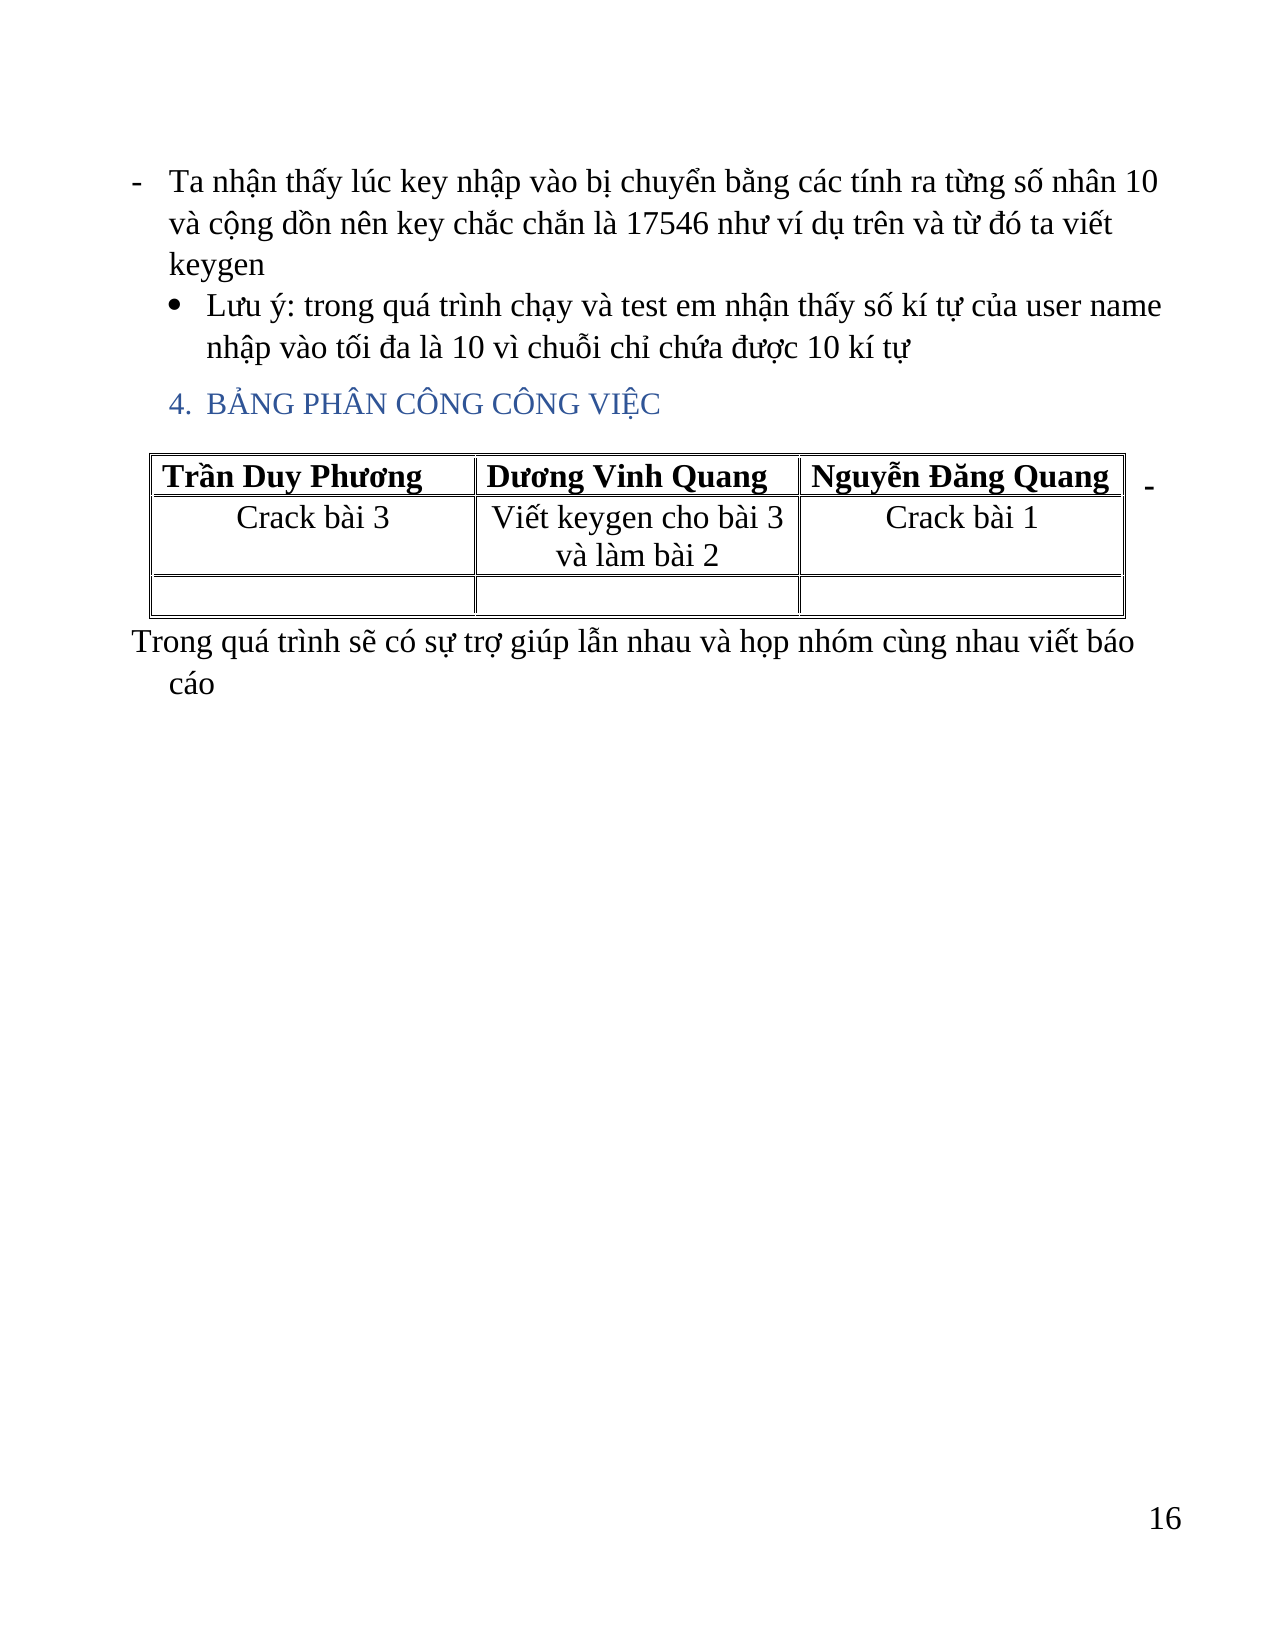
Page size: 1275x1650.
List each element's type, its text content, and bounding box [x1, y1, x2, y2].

table_cell Crack bài 3 [151, 494, 475, 574]
table_header Nguyễn Đăng Quang [800, 456, 1123, 494]
table_cell Viết keygen cho bài 3 và làm bài 2 [477, 497, 798, 574]
subtitle BẢNG PHÂN CÔNG CÔNG VIỆC [169, 385, 1181, 421]
table_header Trần Duy Phương [152, 456, 475, 494]
table_cell [800, 574, 1124, 615]
table_cell [151, 574, 475, 615]
table_header Dương Vinh Quang [475, 454, 800, 494]
list Trong quá trình sẽ có sự trợ giúp lẫn nhau và họp nhóm cùng nhau viết báo cáo [131, 465, 1181, 701]
table_cell Crack bài 1 [800, 494, 1124, 574]
list Lưu ý: trong quá trình chạy và test em nhận thấy số kí tự của user name nhập vào tối đa là 10 vì chuỗi chỉ chứa được 10 kí tự [169, 286, 1181, 365]
table_cell [475, 574, 800, 615]
list Ta nhận thấy lúc key nhập vào bị chuyển bằng các tính ra từng số nhân 10 và cộng dồn nên key chắc chắn là 17546 như ví dụ trên và từ đó ta viết keygen [131, 162, 1181, 283]
